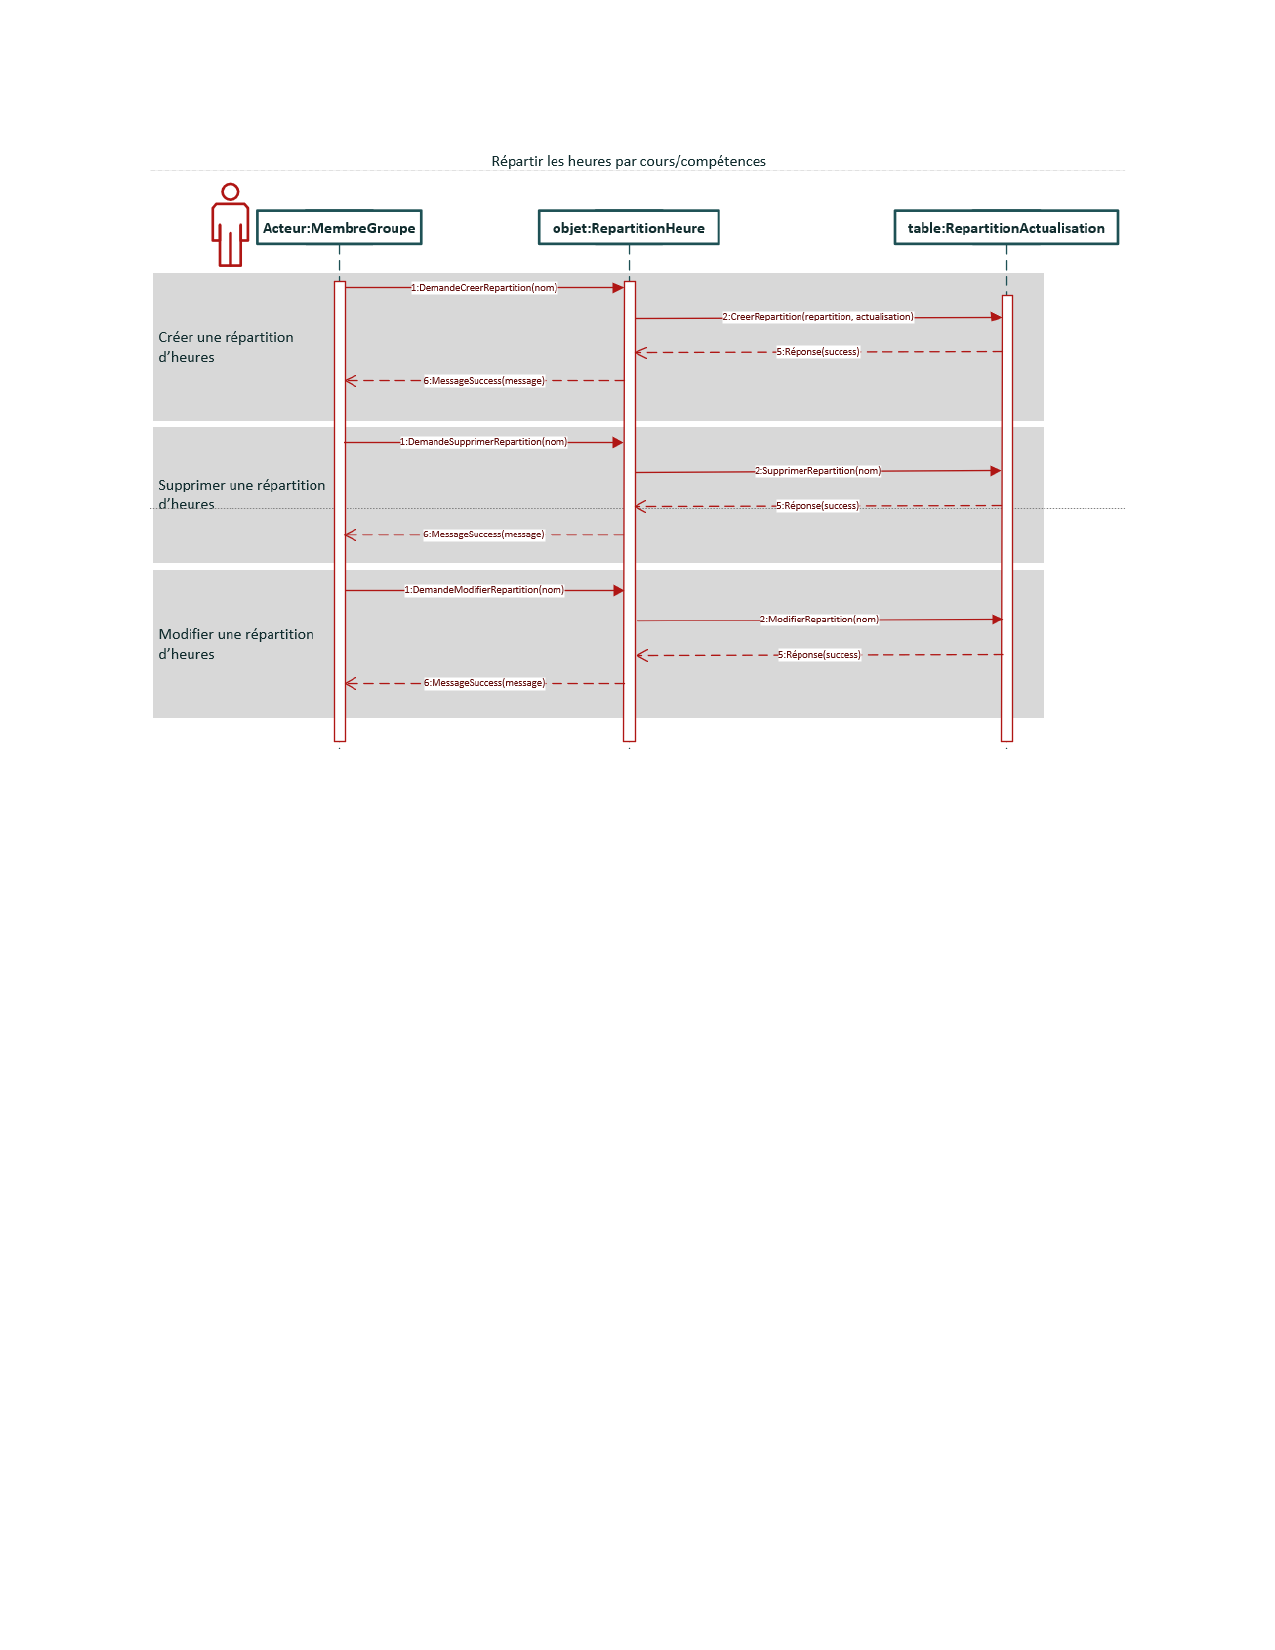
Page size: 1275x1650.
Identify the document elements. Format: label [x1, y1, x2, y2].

picture [150, 150, 1125, 749]
